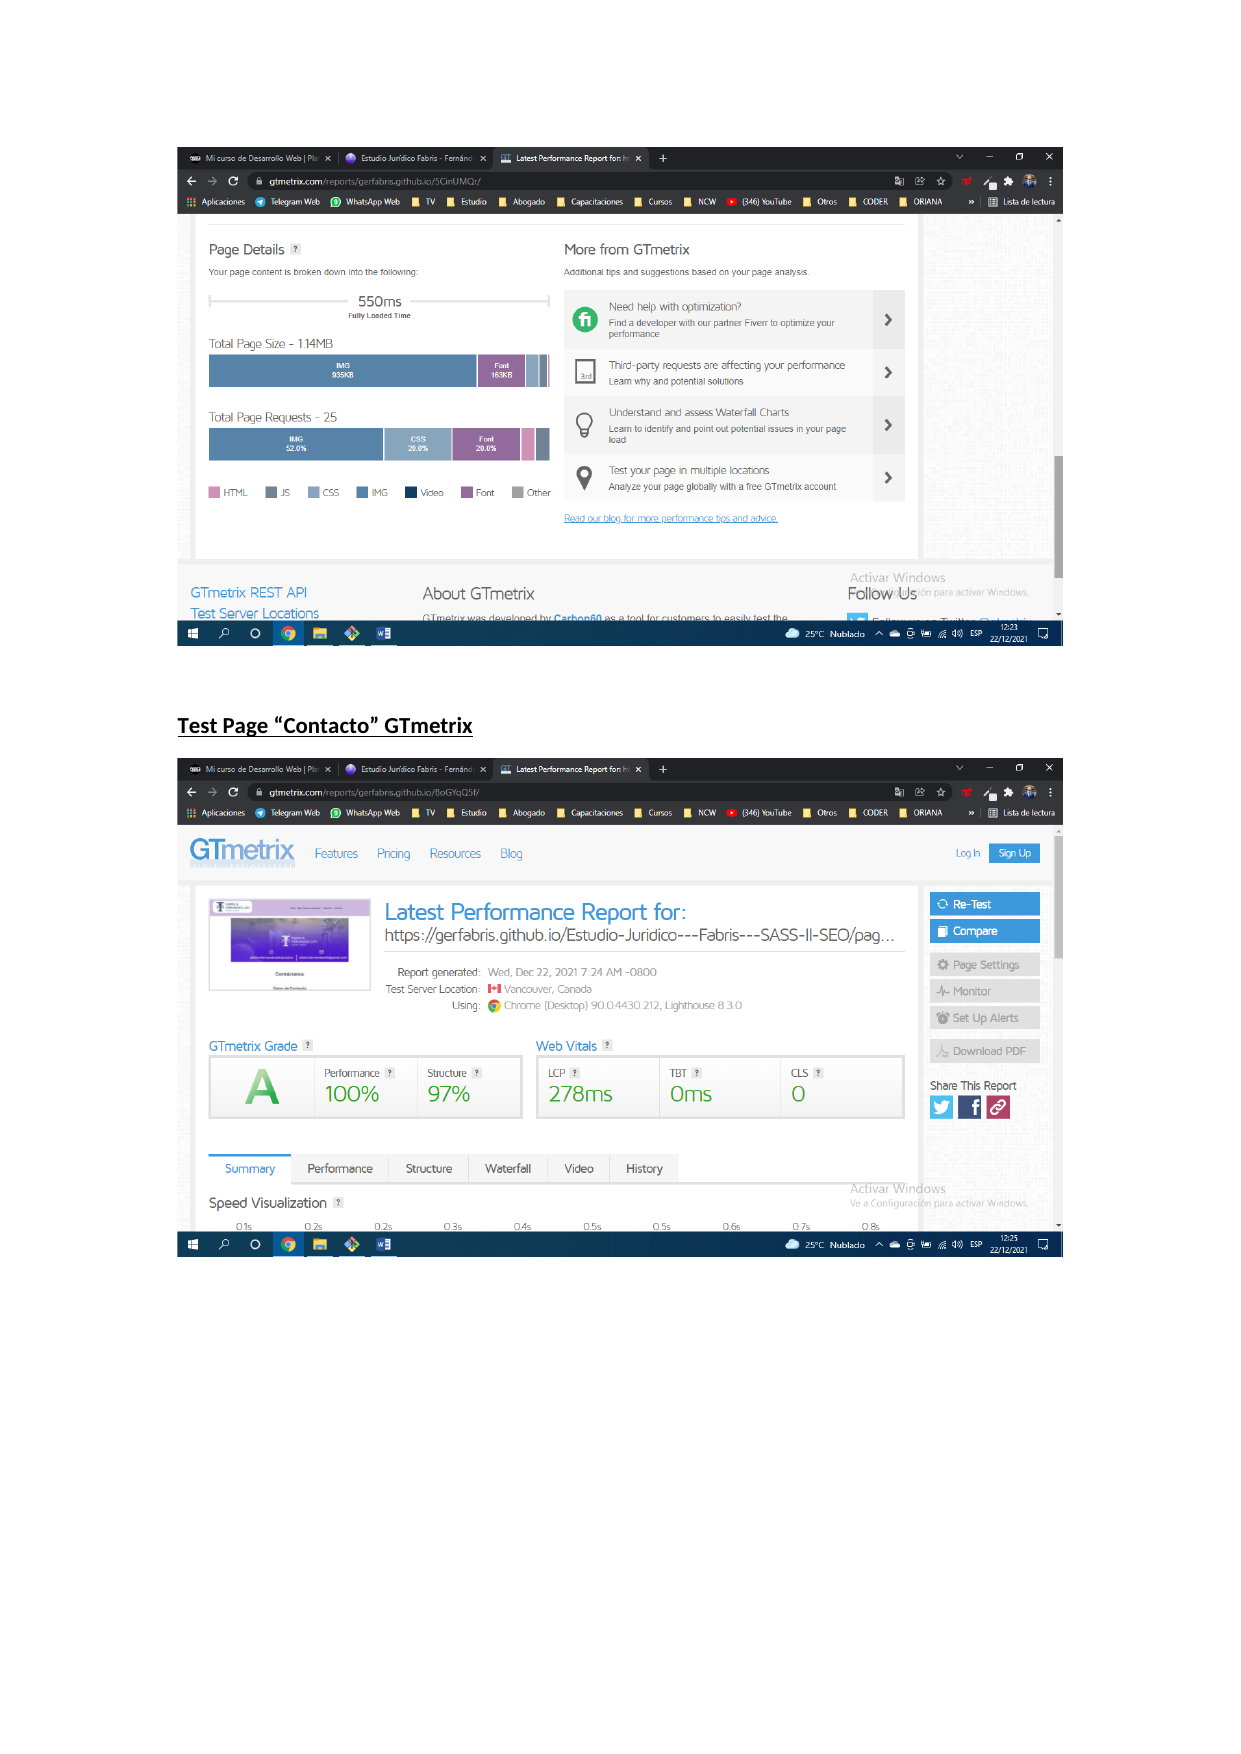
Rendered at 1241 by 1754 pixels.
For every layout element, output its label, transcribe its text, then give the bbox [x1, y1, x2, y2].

picture [177, 758, 1063, 1257]
text Test Page “Contacto” GTmetrix [177, 711, 1063, 739]
picture [177, 147, 1063, 646]
